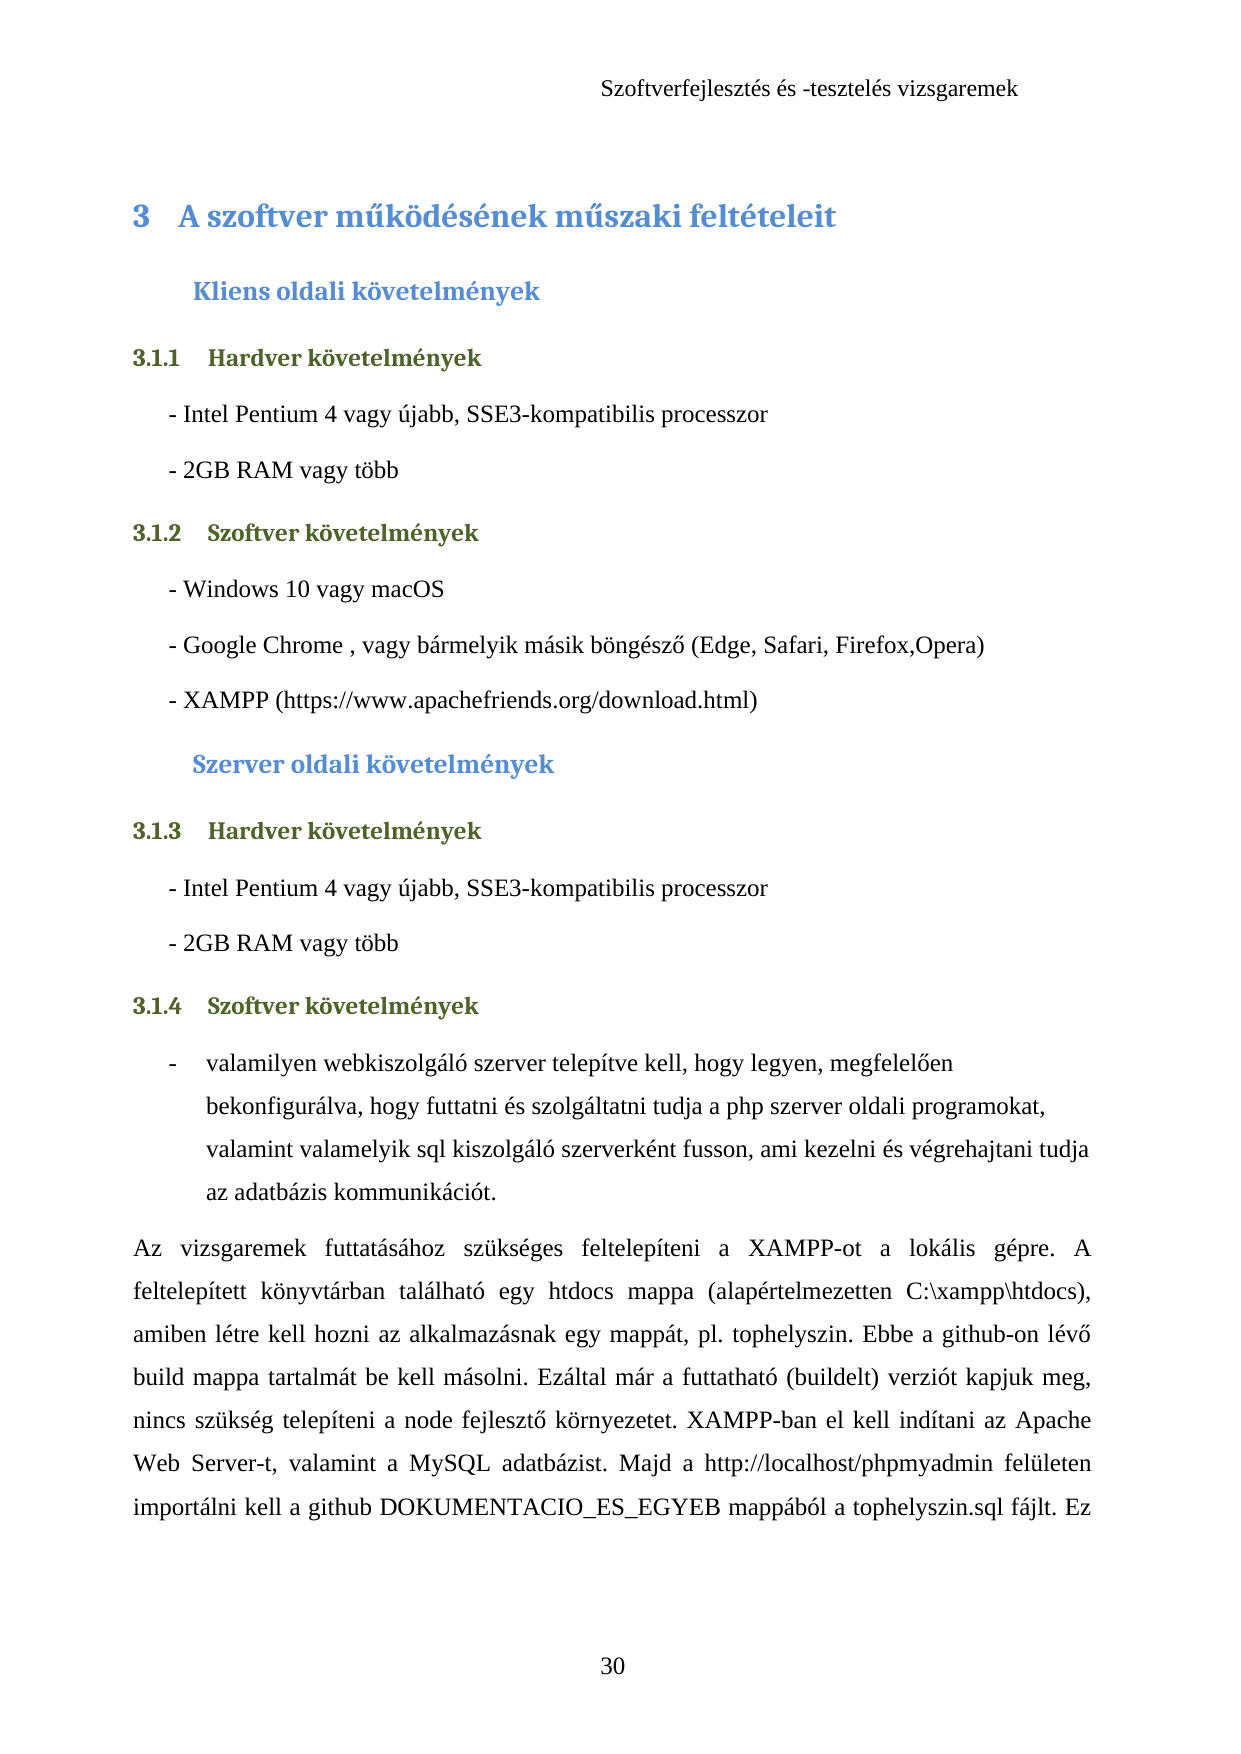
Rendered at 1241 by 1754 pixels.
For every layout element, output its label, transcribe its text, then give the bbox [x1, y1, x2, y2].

subtitle A szoftver működésének műszaki feltételeit [133, 198, 1092, 236]
text - Windows 10 vagy macOS [133, 574, 1092, 603]
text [133, 1233, 1092, 1520]
text - Google Chrome , vagy bármelyik másik böngésző (Edge, Safari, Firefox,Opera) [133, 630, 1092, 659]
list valamilyen webkiszolgáló szerver telepítve kell, hogy legyen, megfelelően bekonfigurálva, hogy futtatni és szolgáltatni tudja a php szerver oldali programokat, valamint valamelyik sql kiszolgáló szerverként fusson, ami kezelni és végrehajtani tudja az adatbázis kommunikációt. [168, 1048, 1092, 1206]
subtitle Hardver követelmények [133, 343, 1092, 372]
text - Intel Pentium 4 vagy újabb, SSE3-kompatibilis processzor [133, 873, 1092, 901]
text - XAMPP (https://www.apachefriends.org/download.html) [133, 686, 1092, 714]
subtitle Hardver követelmények [133, 817, 1092, 846]
text - 2GB RAM vagy több [133, 455, 1092, 483]
text - 2GB RAM vagy több [133, 928, 1092, 957]
subtitle Szerver oldali követelmények [193, 749, 1092, 781]
subtitle Kliens oldali követelmények [193, 276, 1092, 307]
subtitle Szoftver követelmények [133, 992, 1092, 1021]
subtitle Szoftver követelmények [133, 519, 1092, 547]
text - Intel Pentium 4 vagy újabb, SSE3-kompatibilis processzor [133, 399, 1092, 428]
